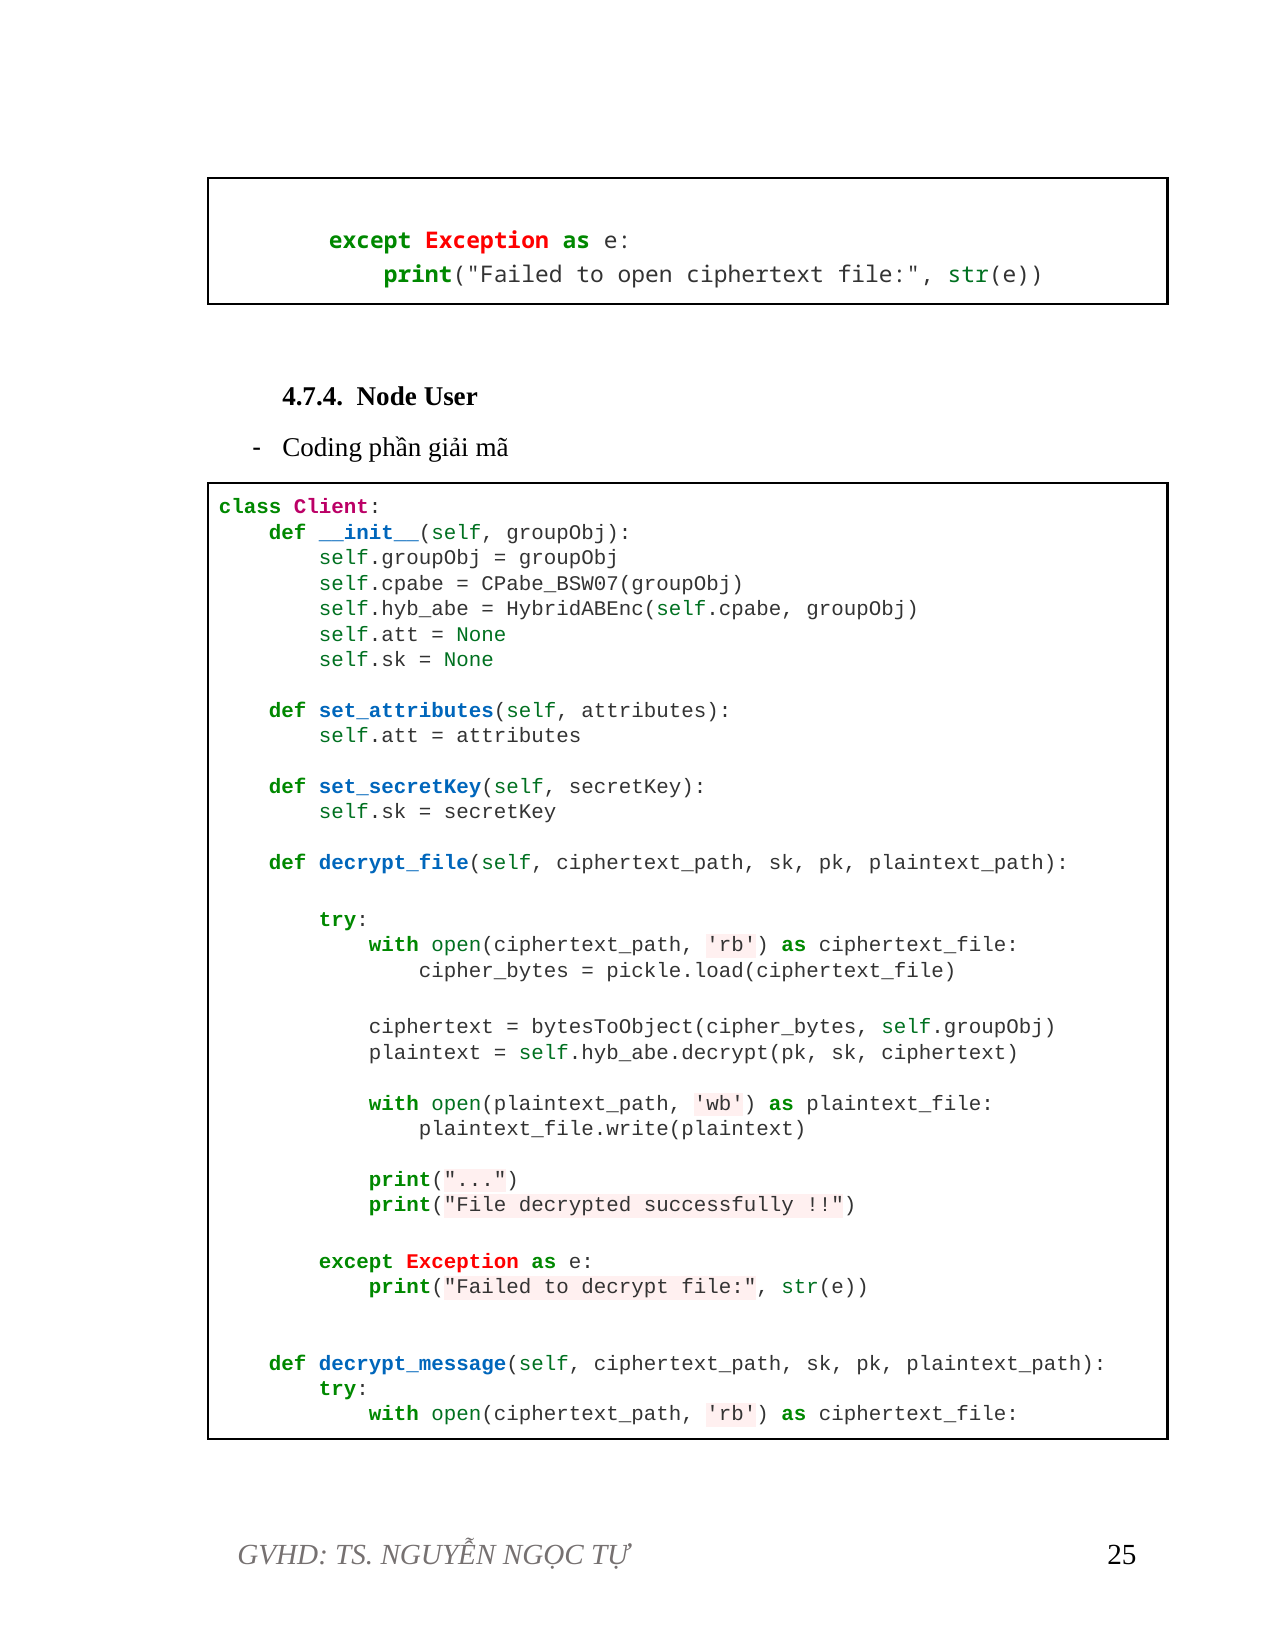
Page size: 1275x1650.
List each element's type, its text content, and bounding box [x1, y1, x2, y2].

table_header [209, 179, 1166, 303]
subtitle Node User [282, 380, 1156, 411]
text Coding phần giải mã [252, 427, 1156, 464]
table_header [209, 484, 1166, 1437]
